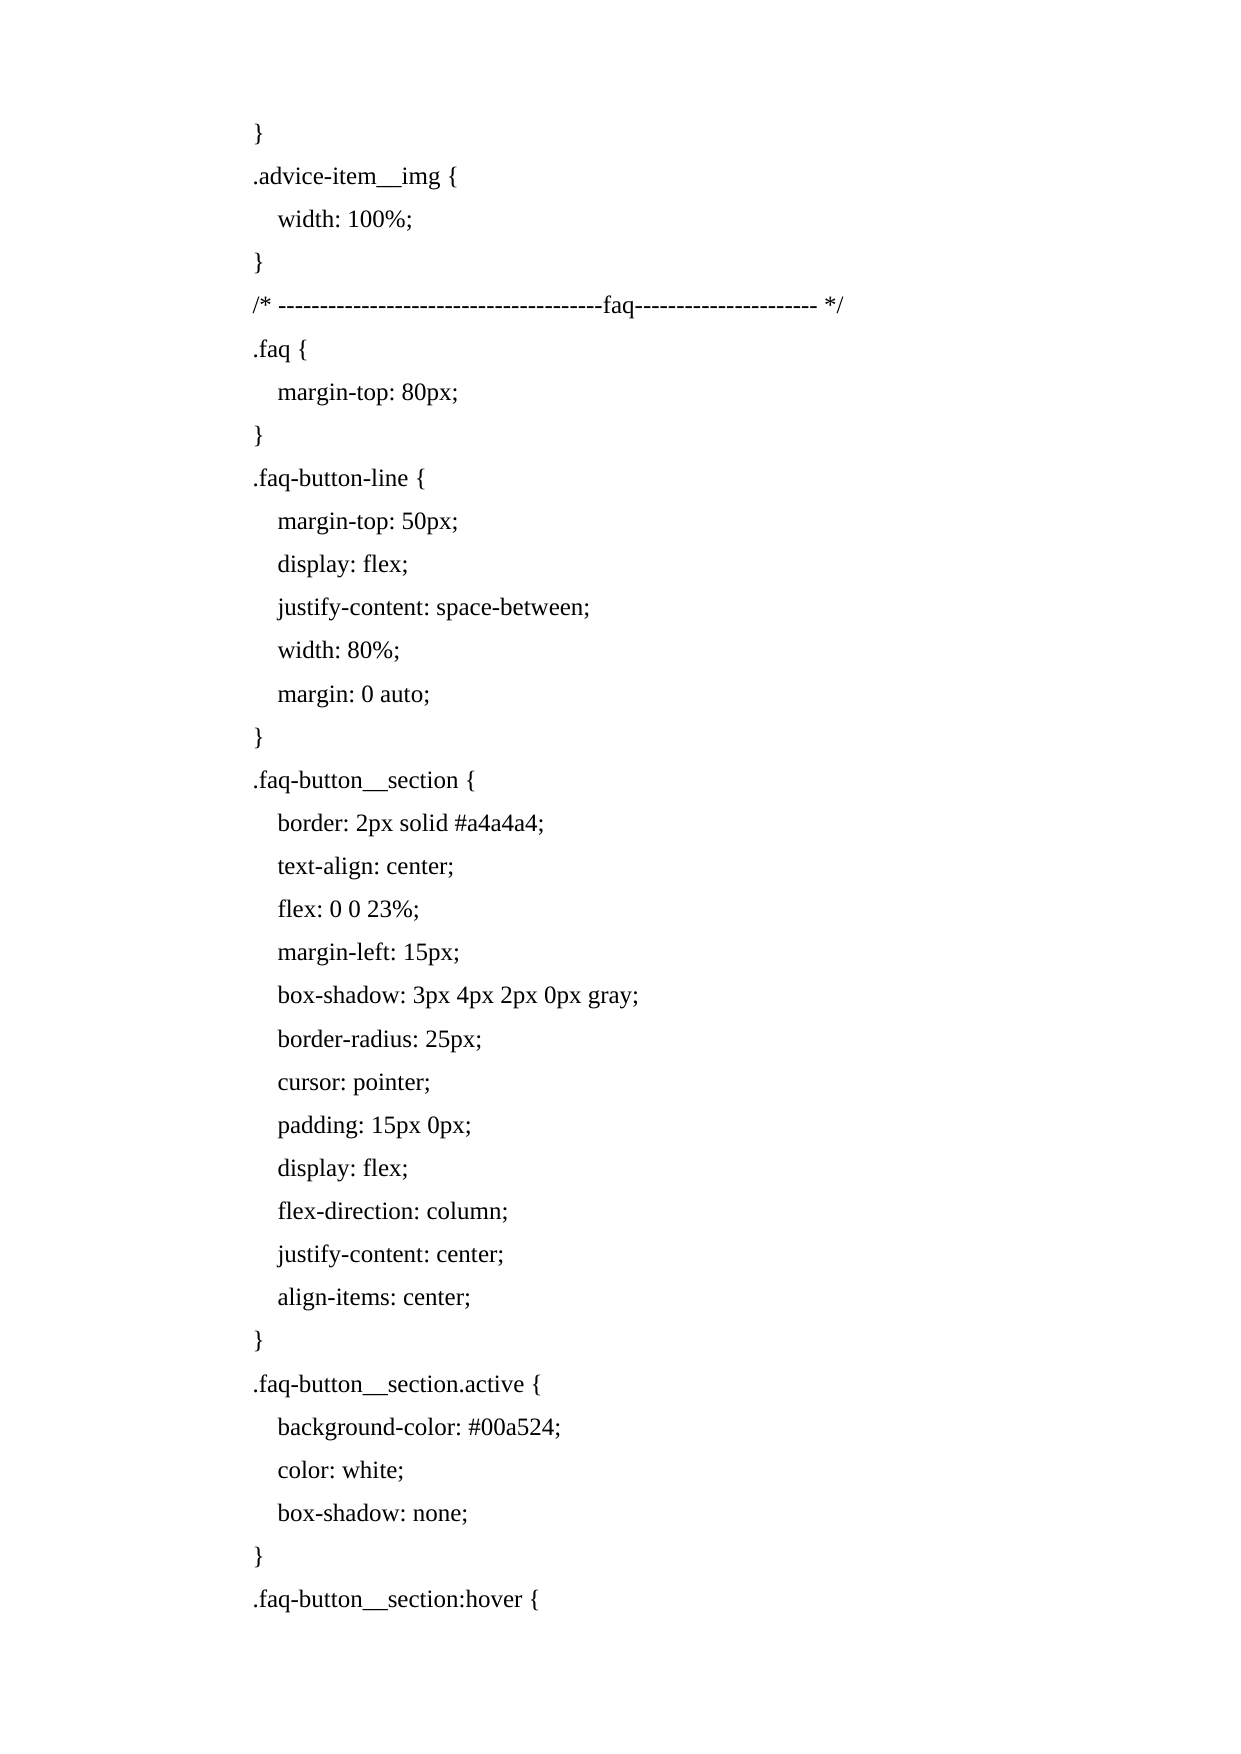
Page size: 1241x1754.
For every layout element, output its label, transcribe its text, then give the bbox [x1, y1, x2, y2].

list .faq { [252, 334, 1152, 362]
list padding: 15px 0px; [252, 1110, 1152, 1139]
list margin: 0 auto; [252, 679, 1152, 707]
list background-color: #00a524; [252, 1412, 1152, 1441]
list .faq-button__section:hover { [252, 1584, 1152, 1613]
list .faq-button__section.active { [252, 1369, 1152, 1397]
list /* ---------------------------------------faq---------------------- */ [252, 291, 1152, 319]
list } [252, 118, 1152, 147]
list width: 100%; [252, 204, 1152, 233]
list flex: 0 0 23%; [252, 894, 1152, 923]
list .faq-button-line { [252, 463, 1152, 492]
list color: white; [252, 1455, 1152, 1484]
list margin-top: 50px; [252, 506, 1152, 535]
list .faq-button__section { [252, 765, 1152, 794]
list box-shadow: 3px 4px 2px 0px gray; [252, 981, 1152, 1009]
list } [252, 722, 1152, 751]
list width: 80%; [252, 636, 1152, 664]
list border-radius: 25px; [252, 1024, 1152, 1052]
list box-shadow: none; [252, 1498, 1152, 1527]
list display: flex; [252, 549, 1152, 578]
list align-items: center; [252, 1282, 1152, 1311]
list text-align: center; [252, 851, 1152, 880]
list .advice-item__img { [252, 161, 1152, 190]
list } [252, 420, 1152, 449]
list display: flex; [252, 1153, 1152, 1182]
list justify-content: center; [252, 1239, 1152, 1268]
list } [252, 247, 1152, 276]
list } [252, 1326, 1152, 1354]
list } [252, 1541, 1152, 1570]
list cursor: pointer; [252, 1067, 1152, 1096]
list border: 2px solid #a4a4a4; [252, 808, 1152, 837]
list margin-top: 80px; [252, 377, 1152, 406]
list flex-direction: column; [252, 1196, 1152, 1225]
list justify-content: space-between; [252, 592, 1152, 621]
list margin-left: 15px; [252, 937, 1152, 966]
